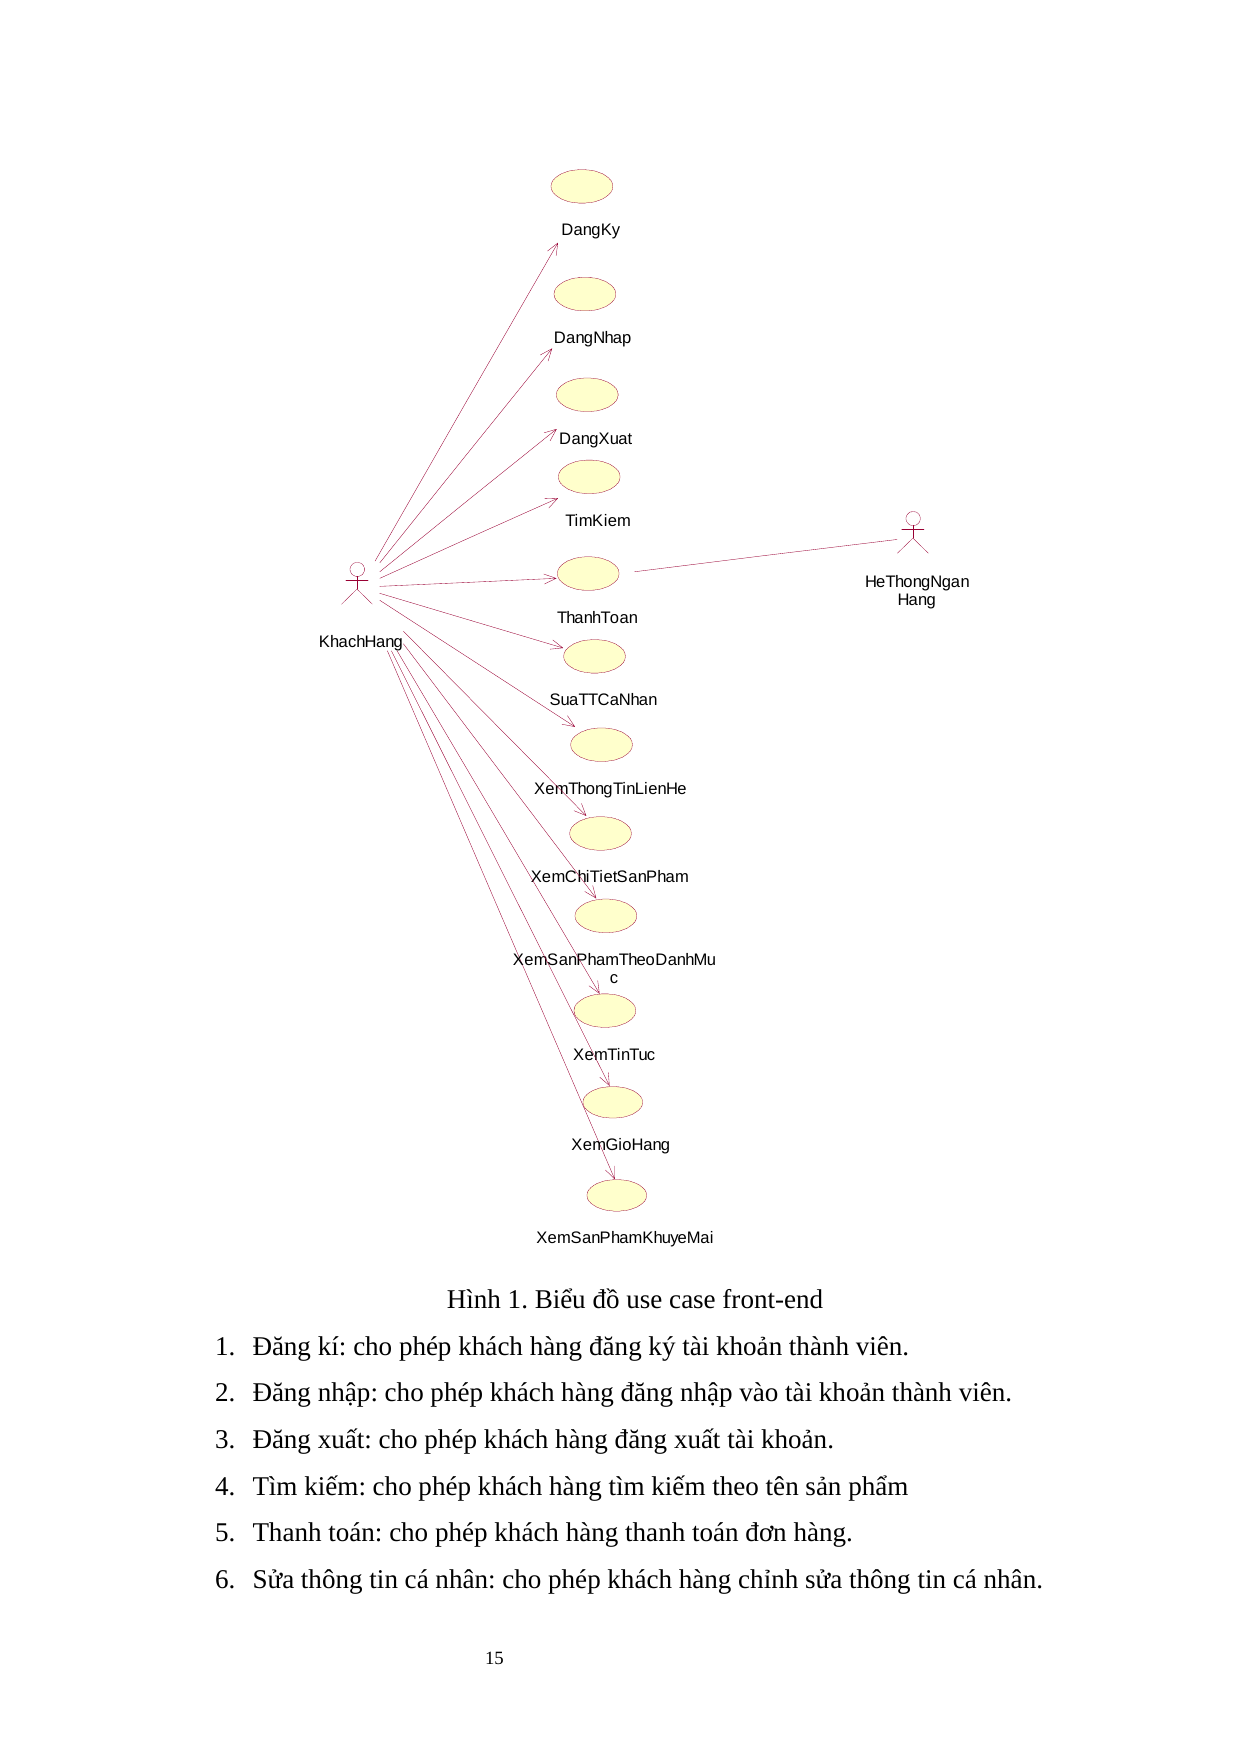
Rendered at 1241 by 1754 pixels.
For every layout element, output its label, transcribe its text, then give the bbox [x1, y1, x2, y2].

list Đăng nhập: cho phép khách hàng đăng nhập vào tài khoản thành viên. [215, 1377, 1093, 1408]
list Tìm kiếm: cho phép khách hàng tìm kiếm theo tên sản phẩm [215, 1470, 1093, 1501]
list Đăng kí: cho phép khách hàng đăng ký tài khoản thành viên. [215, 1330, 1093, 1361]
list Đăng xuất: cho phép khách hàng đăng xuất tài khoản. [215, 1423, 1093, 1454]
text Hình 1. Biểu đồ use case front-end [177, 1283, 1093, 1314]
list Sửa thông tin cá nhân: cho phép khách hàng chỉnh sửa thông tin cá nhân. [215, 1563, 1093, 1594]
list Thanh toán: cho phép khách hàng thanh toán đơn hàng. [215, 1517, 1093, 1548]
